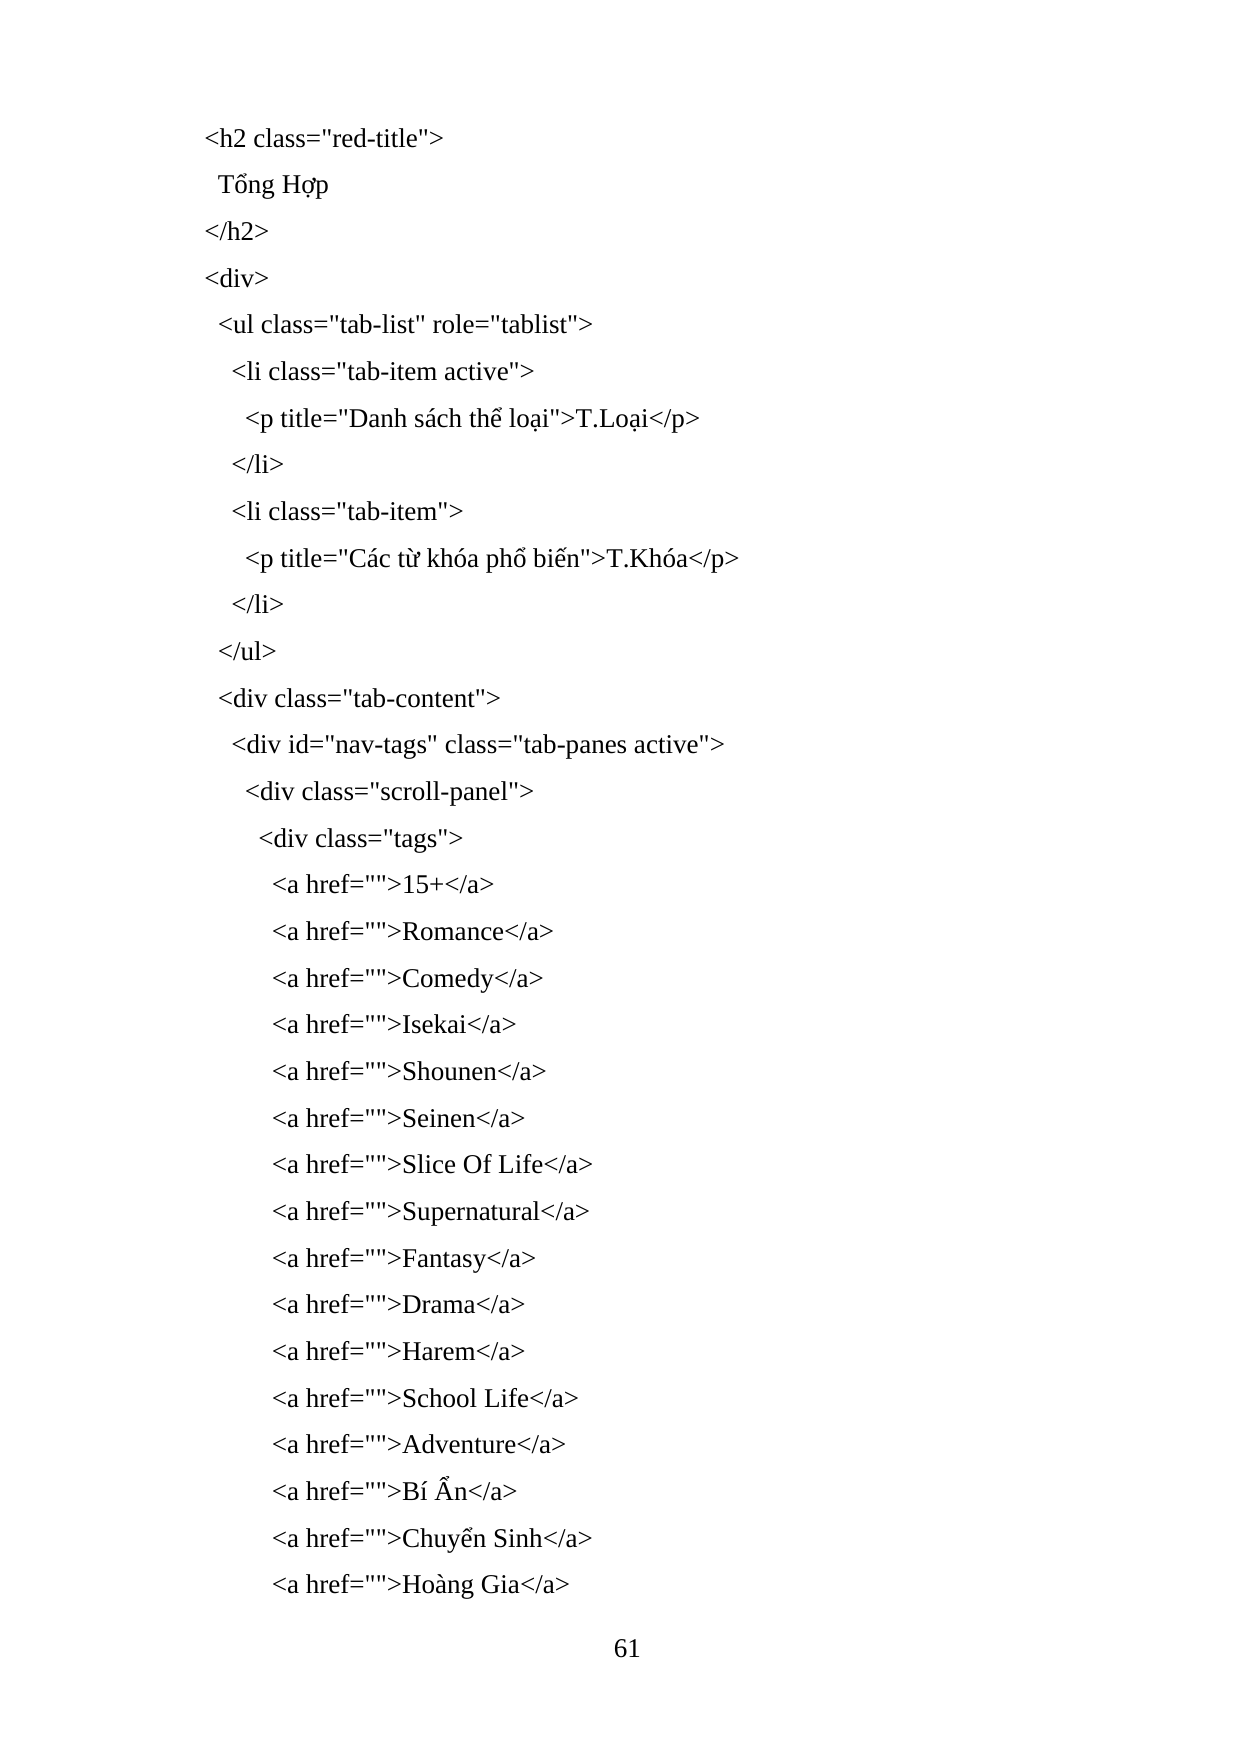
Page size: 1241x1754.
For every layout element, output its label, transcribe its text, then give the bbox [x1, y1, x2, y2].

text <a href="">Bí Ẩn</a> [177, 1475, 1122, 1506]
text </li> [177, 448, 1122, 479]
text <a href="">Romance</a> [177, 915, 1122, 946]
text <a href="">Chuyển Sinh</a> [177, 1522, 1122, 1553]
text <li class="tab-item"> [177, 495, 1122, 526]
text <div class="tab-content"> [177, 682, 1122, 713]
text <a href="">Harem</a> [177, 1335, 1122, 1366]
text <h2 class="red-title"> [177, 122, 1122, 153]
text <a href="">Supernatural</a> [177, 1195, 1122, 1226]
text </li> [177, 588, 1122, 619]
text <div id="nav-tags" class="tab-panes active"> [177, 728, 1122, 759]
text <p title="Danh sách thể loại">T.Loại</p> [177, 402, 1122, 433]
text <a href="">Shounen</a> [177, 1055, 1122, 1086]
text <div class="scroll-panel"> [177, 775, 1122, 806]
text </h2> [177, 215, 1122, 246]
text <a href="">Drama</a> [177, 1288, 1122, 1319]
text <a href="">School Life</a> [177, 1382, 1122, 1413]
text <a href="">Comedy</a> [177, 962, 1122, 993]
text <a href="">Slice Of Life</a> [177, 1148, 1122, 1179]
text <ul class="tab-list" role="tablist"> [177, 308, 1122, 339]
text Tổng Hợp [177, 168, 1122, 199]
text <div> [177, 262, 1122, 293]
text <a href="">Adventure</a> [177, 1428, 1122, 1459]
text <a href="">Hoàng Gia</a> [177, 1568, 1122, 1599]
text <li class="tab-item active"> [177, 355, 1122, 386]
text <a href="">Fantasy</a> [177, 1242, 1122, 1273]
text <a href="">15+</a> [177, 868, 1122, 899]
text <a href="">Seinen</a> [177, 1102, 1122, 1133]
text <p title="Các từ khóa phổ biến">T.Khóa</p> [177, 542, 1122, 573]
text </ul> [177, 635, 1122, 666]
text <a href="">Isekai</a> [177, 1008, 1122, 1039]
text <div class="tags"> [177, 822, 1122, 853]
